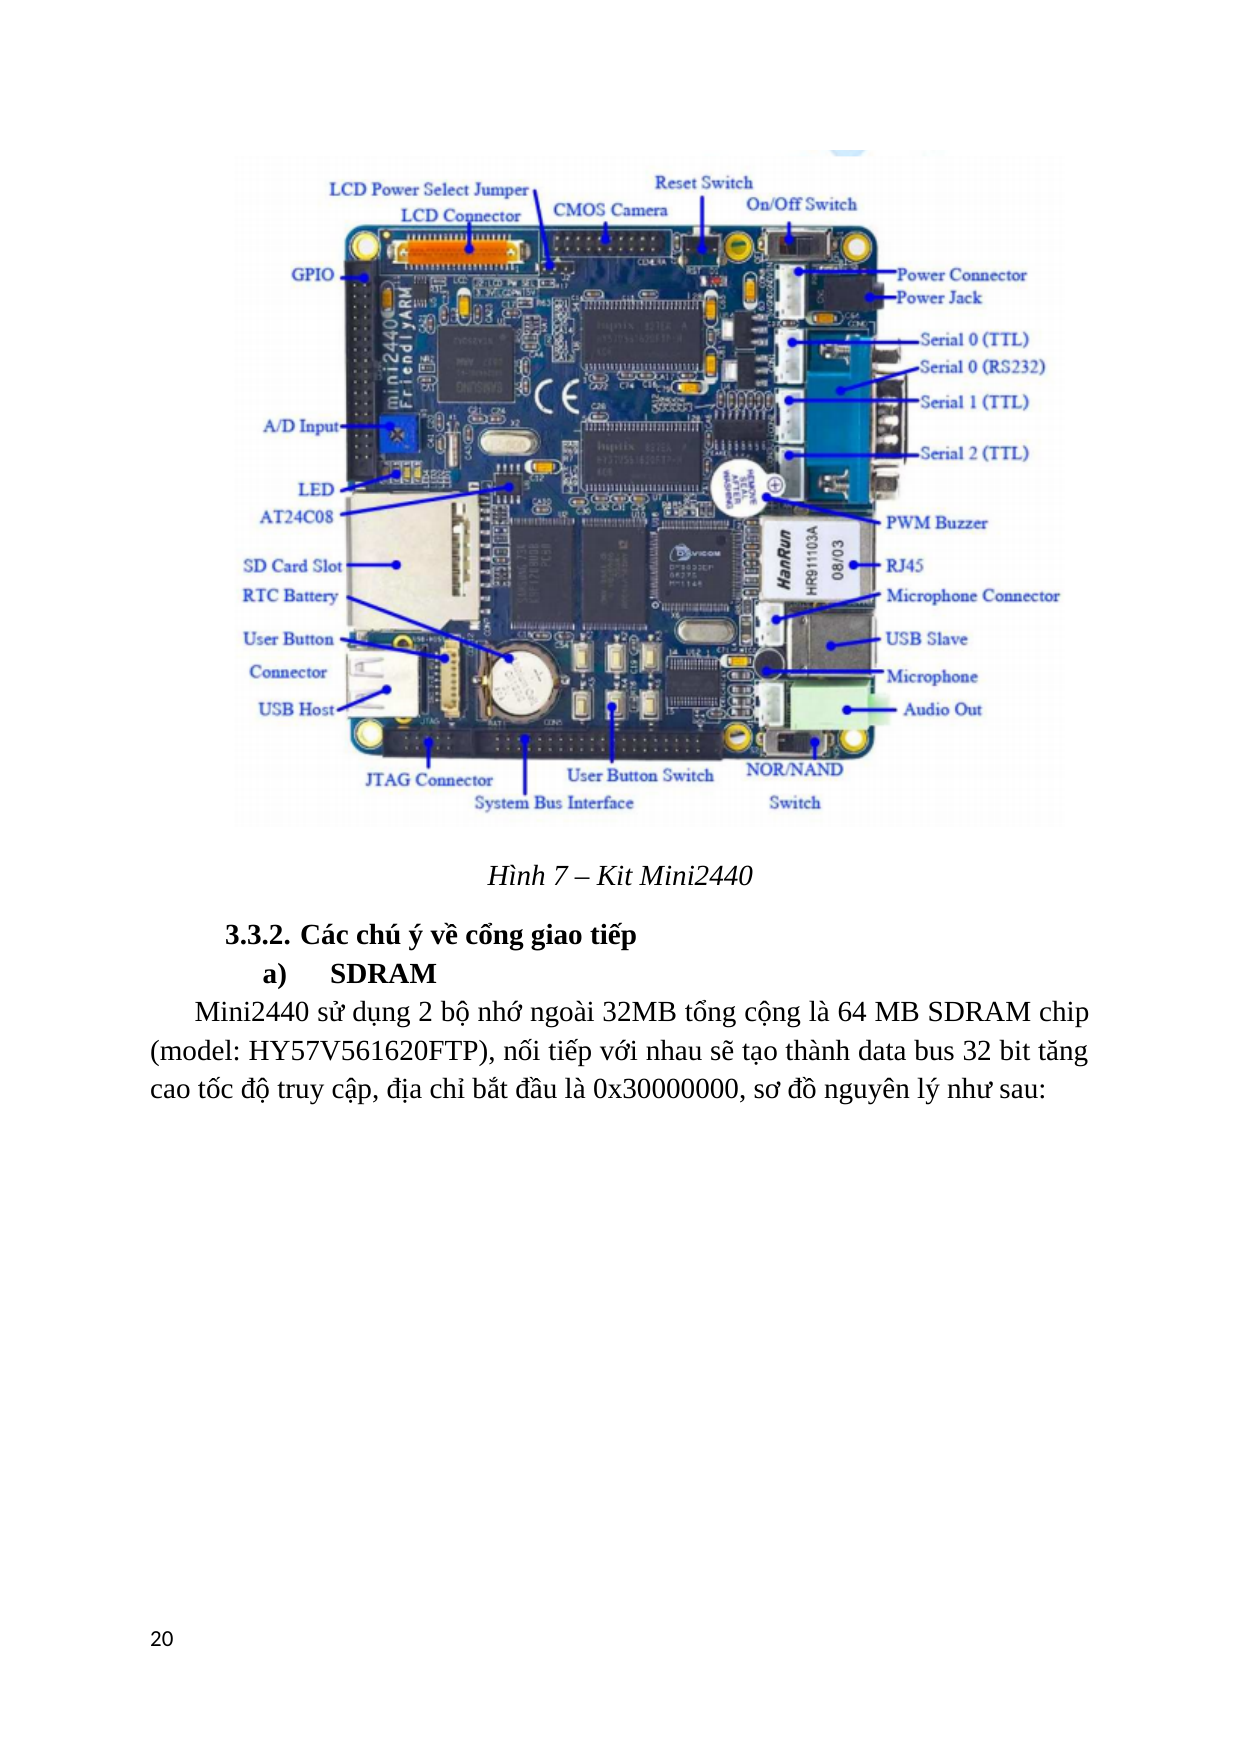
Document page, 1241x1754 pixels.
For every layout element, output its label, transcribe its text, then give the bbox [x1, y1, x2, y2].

picture [150, 150, 1090, 833]
text Mini2440 sử dụng 2 bộ nhớ ngoài 32MB tổng cộng là 64 MB SDRAM chip (model: HY57V561620FTP), nối tiếp với nhau sẽ tạo thành data bus 32 bit tăng cao tốc độ truy cập, địa chỉ bắt đầu là 0x30000000, sơ đồ nguyên lý như sau: [150, 994, 1090, 1105]
list Các chú ý về cổng giao tiếp [225, 917, 1090, 951]
text Hình 7 – Kit Mini2440 [150, 858, 1090, 891]
list SDRAM [262, 956, 1090, 989]
